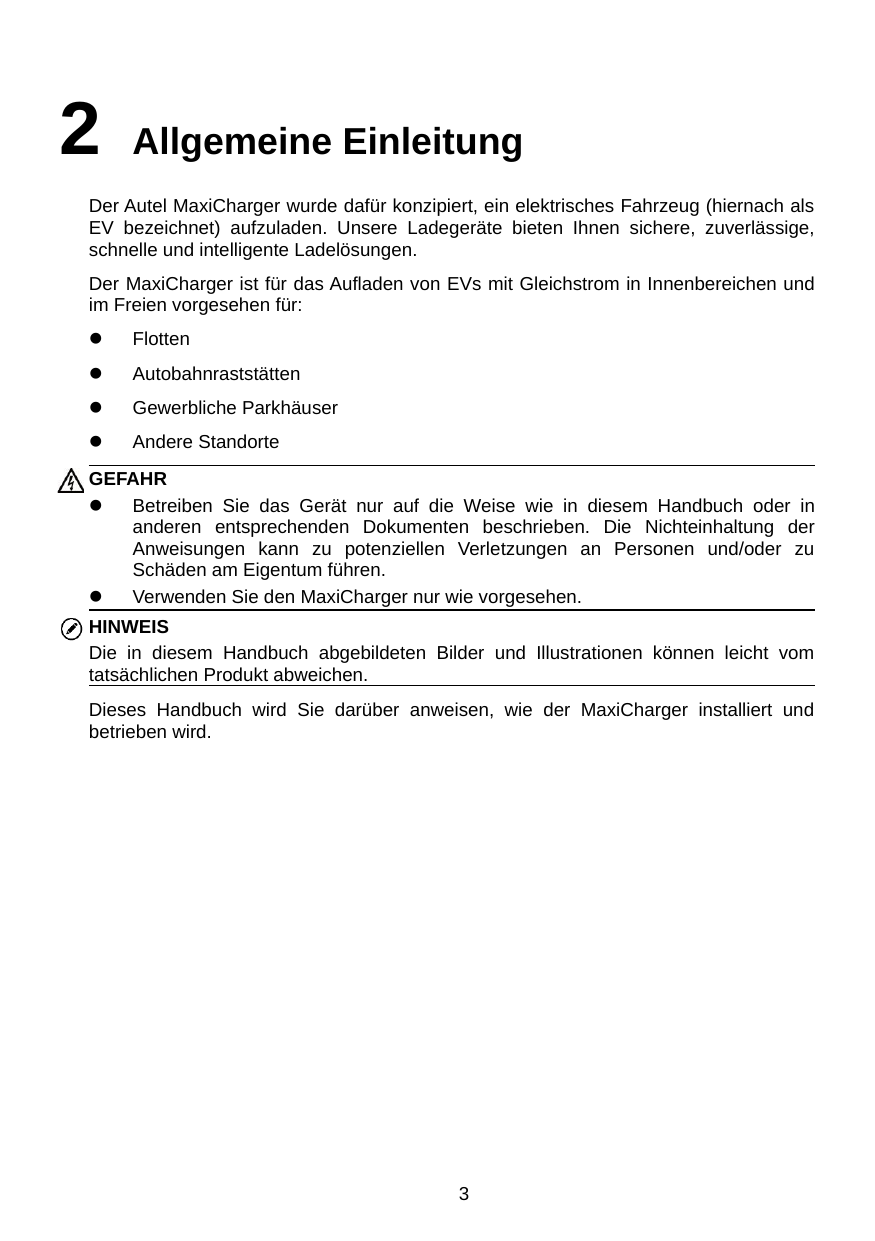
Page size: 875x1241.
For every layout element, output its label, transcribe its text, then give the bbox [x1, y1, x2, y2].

subtitle Allgemeine Einleitung [59, 84, 815, 170]
text HINWEIS [89, 616, 815, 637]
list Verwenden Sie den MaxiCharger nur wie vorgesehen. [89, 583, 815, 609]
list Gewerbliche Parkhäuser [89, 396, 815, 418]
picture [59, 616, 83, 641]
list Autobahnraststätten [89, 362, 815, 384]
text GEFAHR [89, 466, 815, 489]
text Die in diesem Handbuch abgebildeten Bilder und Illustrationen können leicht vom tatsächlichen Produkt abweichen. [89, 642, 815, 685]
text Der MaxiCharger ist für das Aufladen von EVs mit Gleichstrom in Innenbereichen und im Freien vorgesehen für: [89, 272, 815, 316]
list Flotten [89, 328, 815, 350]
text Der Autel MaxiCharger wurde dafür konzipiert, ein elektrisches Fahrzeug (hiernach als EV bezeichnet) aufzuladen. Unsere Ladegeräte bieten Ihnen sichere, zuverlässige, schnelle und intelligente Ladelösungen. [89, 195, 815, 260]
list Andere Standorte [89, 431, 815, 452]
list Betreiben Sie das Gerät nur auf die Weise wie in diesem Handbuch oder in anderen entsprechenden Dokumenten beschrieben. Die Nichteinhaltung der Anweisungen kann zu potenziellen Verletzungen an Personen und/oder zu Schäden am Eigentum führen. [89, 491, 815, 581]
picture [57, 468, 84, 493]
text Dieses Handbuch wird Sie darüber anweisen, wie der MaxiCharger installiert und betrieben wird. [89, 699, 815, 742]
